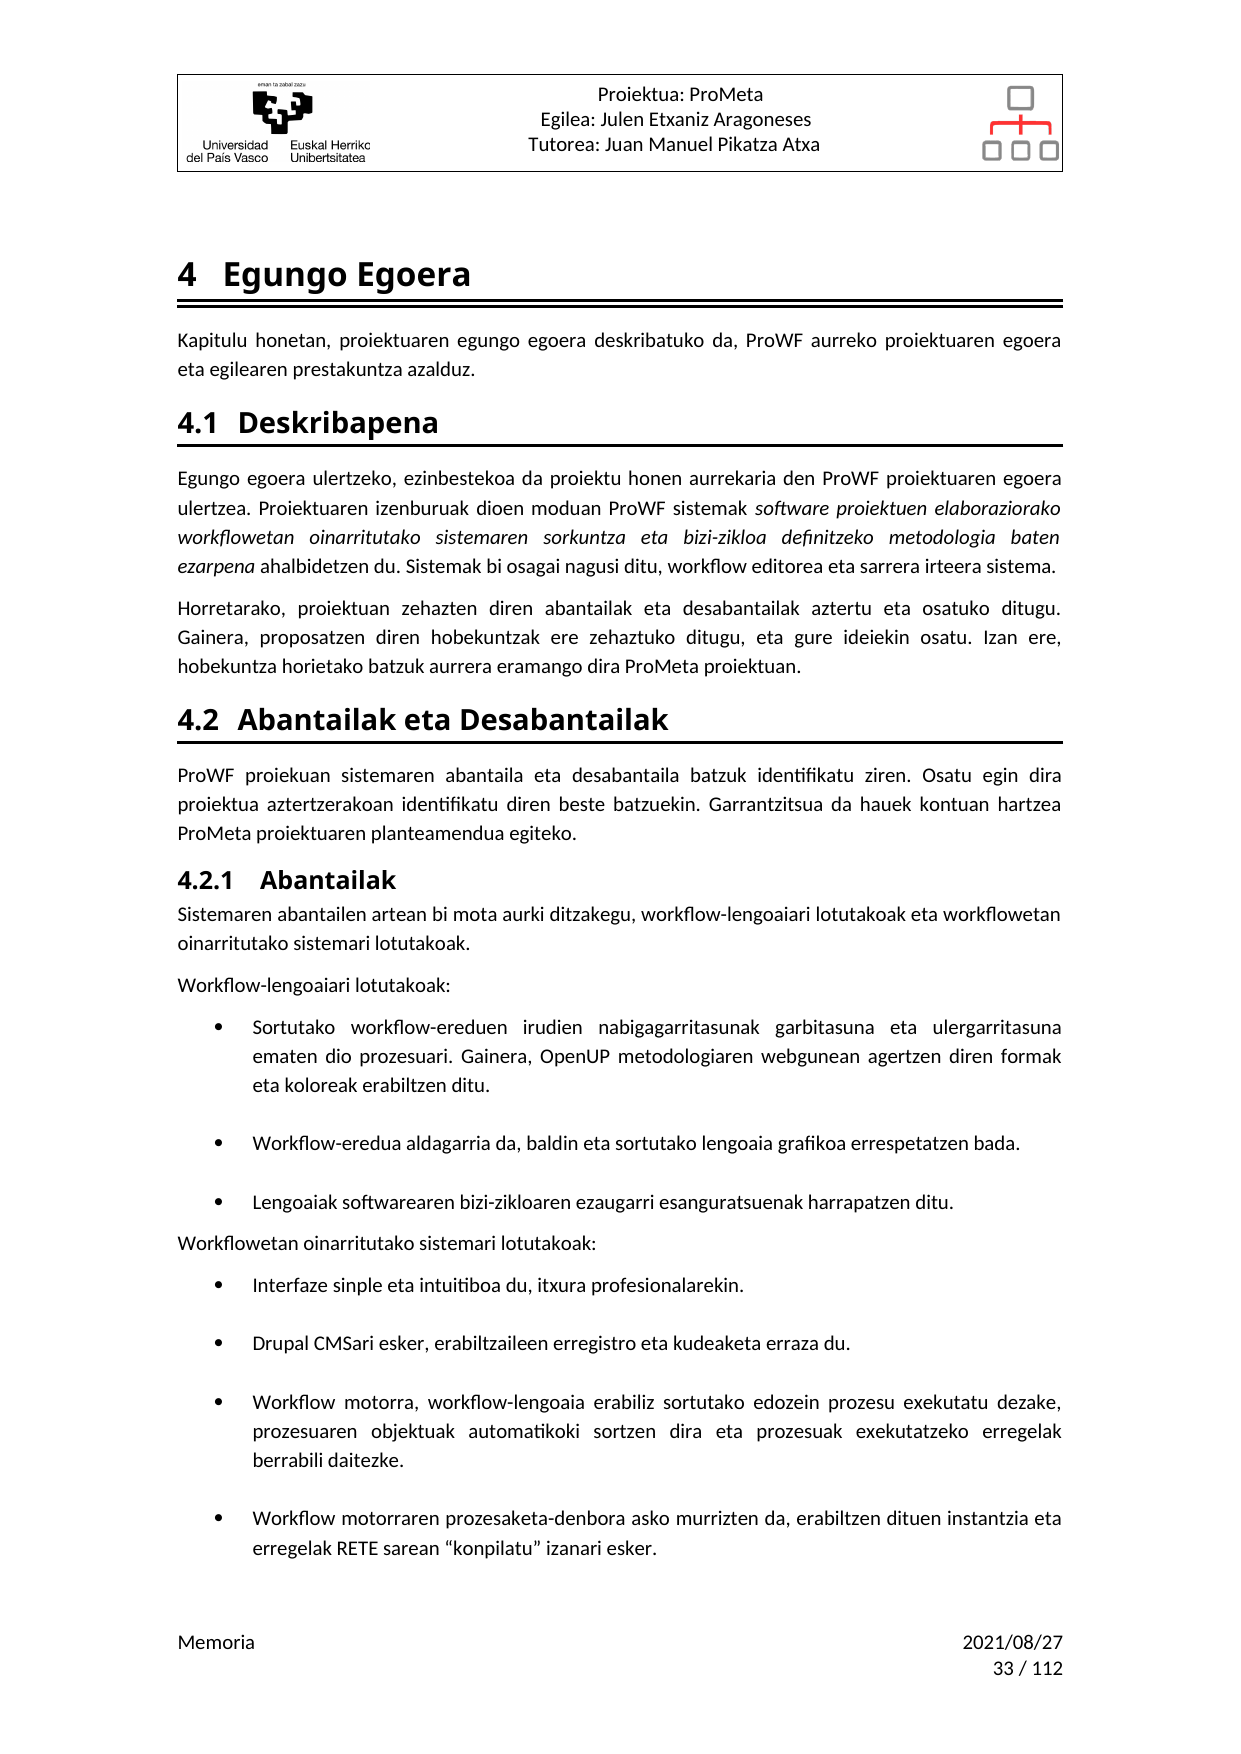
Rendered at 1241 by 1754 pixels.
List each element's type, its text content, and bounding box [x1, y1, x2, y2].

subtitle Abantailak [177, 862, 1063, 896]
subtitle Deskribapena [177, 402, 1063, 444]
picture [182, 81, 370, 162]
list Drupal CMSari esker, erabiltzaileen erregistro eta kudeaketa erraza du. [215, 1331, 1063, 1356]
list Workflow motorra, workflow-lengoaia erabiliz sortutako edozein prozesu exekutatu dezake, prozesuaren objektuak automatikoki sortzen dira eta prozesuak exekutatzeko erregelak berrabili daitezke. [215, 1389, 1063, 1473]
text Workflow-lengoaiari lotutakoak: [177, 972, 1063, 998]
text Workflowetan oinarritutako sistemari lotutakoak: [177, 1231, 1063, 1256]
text Sistemaren abantailen artean bi mota aurki ditzakegu, workflow-lengoaiari lotutakoak eta workflowetan oinarritutako sistemari lotutakoak. [177, 901, 1063, 956]
subtitle Abantailak eta Desabantailak [177, 699, 1063, 741]
list Workflow-eredua aldagarria da, baldin eta sortutako lengoaia grafikoa errespetatzen bada. [215, 1131, 1063, 1156]
list Interfaze sinple eta intuitiboa du, itxura profesionalarekin. [215, 1272, 1063, 1298]
subtitle Egungo Egoera [177, 251, 1063, 299]
text Horretarako, proiektuan zehazten diren abantailak eta desabantailak aztertu eta osatuko ditugu. Gainera, proposatzen diren hobekuntzak ere zehaztuko ditugu, eta gure ideiekin osatu. Izan ere, hobekuntza horietako batzuk aurrera eramango dira ProMeta proiektuan. [177, 595, 1063, 678]
list Workflow motorraren prozesaketa-denbora asko murrizten da, erabiltzen dituen instantzia eta erregelak RETE sarean “konpilatu” izanari esker. [215, 1506, 1063, 1560]
text ProWF proiekuan sistemaren abantaila eta desabantaila batzuk identifikatu ziren. Osatu egin dira proiektua aztertzerakoan identifikatu diren beste batzuekin. Garrantzitsua da hauek kontuan hartzea ProMeta proiektuaren planteamendua egiteko. [177, 762, 1063, 846]
picture [978, 80, 1060, 162]
list Lengoaiak softwarearen bizi-zikloaren ezaugarri esanguratsuenak harrapatzen ditu. [215, 1189, 1063, 1214]
text Egungo egoera ulertzeko, ezinbestekoa da proiektu honen aurrekaria den ProWF proiektuaren egoera ulertzea. Proiektuaren izenburuak dioen moduan ProWF sistemak software proiektuen elaboraziorako workflowetan oinarritutako sistemaren sorkuntza eta bizi-zikloa definitzeko metodologia baten ezarpena ahalbidetzen du. Sistemak bi osagai nagusi ditu, workflow editorea eta sarrera irteera sistema. [177, 466, 1063, 578]
text Kapitulu honetan, proiektuaren egungo egoera deskribatuko da, ProWF aurreko proiektuaren egoera eta egilearen prestakuntza azalduz. [177, 327, 1063, 382]
list Sortutako workflow-ereduen irudien nabigagarritasunak garbitasuna eta ulergarritasuna ematen dio prozesuari. Gainera, OpenUP metodologiaren webgunean agertzen diren formak eta koloreak erabiltzen ditu. [215, 1014, 1063, 1098]
